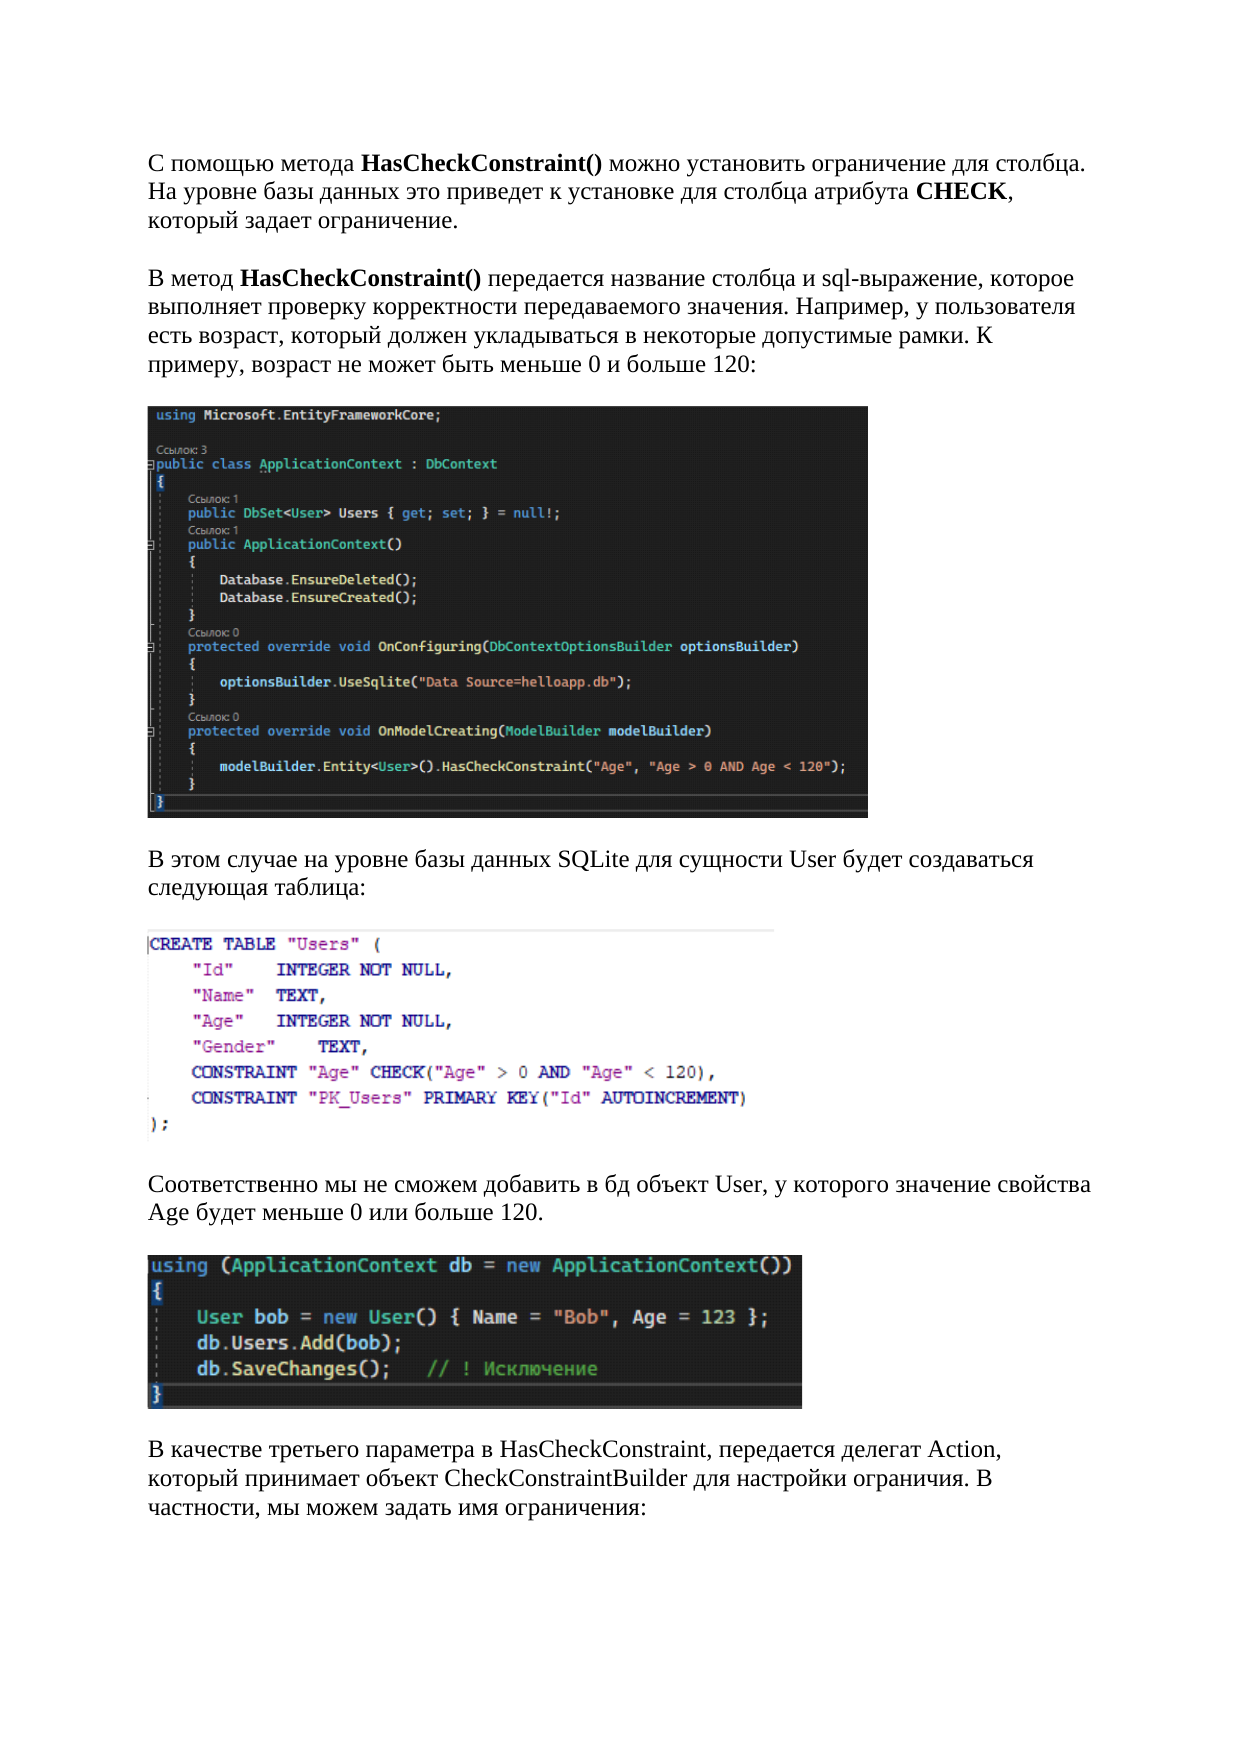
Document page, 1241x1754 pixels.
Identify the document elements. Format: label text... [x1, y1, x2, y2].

picture [147, 1255, 803, 1409]
text Соответственно мы не сможем добавить в бд объект User, у которого значение свойства Age будет меньше 0 или больше 120. [148, 1169, 1093, 1226]
text С помощью метода HasCheckConstraint() можно установить ограничение для столбца. На уровне базы данных это приведет к установке для столбца атрибута CHECK, который задает ограничение. [148, 148, 1093, 234]
text В метод HasCheckConstraint() передается название столбца и sql-выражение, которое выполняет проверку корректности передаваемого значения. Например, у пользователя есть возраст, который должен укладываться в некоторые допустимые рамки. К примеру, возраст не может быть меньше 0 и больше 120: [148, 263, 1093, 378]
text В качестве третьего параметра в HasCheckConstraint, передается делегат Action, который принимает объект CheckConstraintBuilder для настройки ограничия. В частности, мы можем задать имя ограничения: [148, 1434, 1093, 1521]
picture [147, 929, 775, 1143]
picture [147, 406, 868, 818]
text В этом случае на уровне базы данных SQLite для сущности User будет создаваться следующая таблица: [148, 844, 1093, 901]
